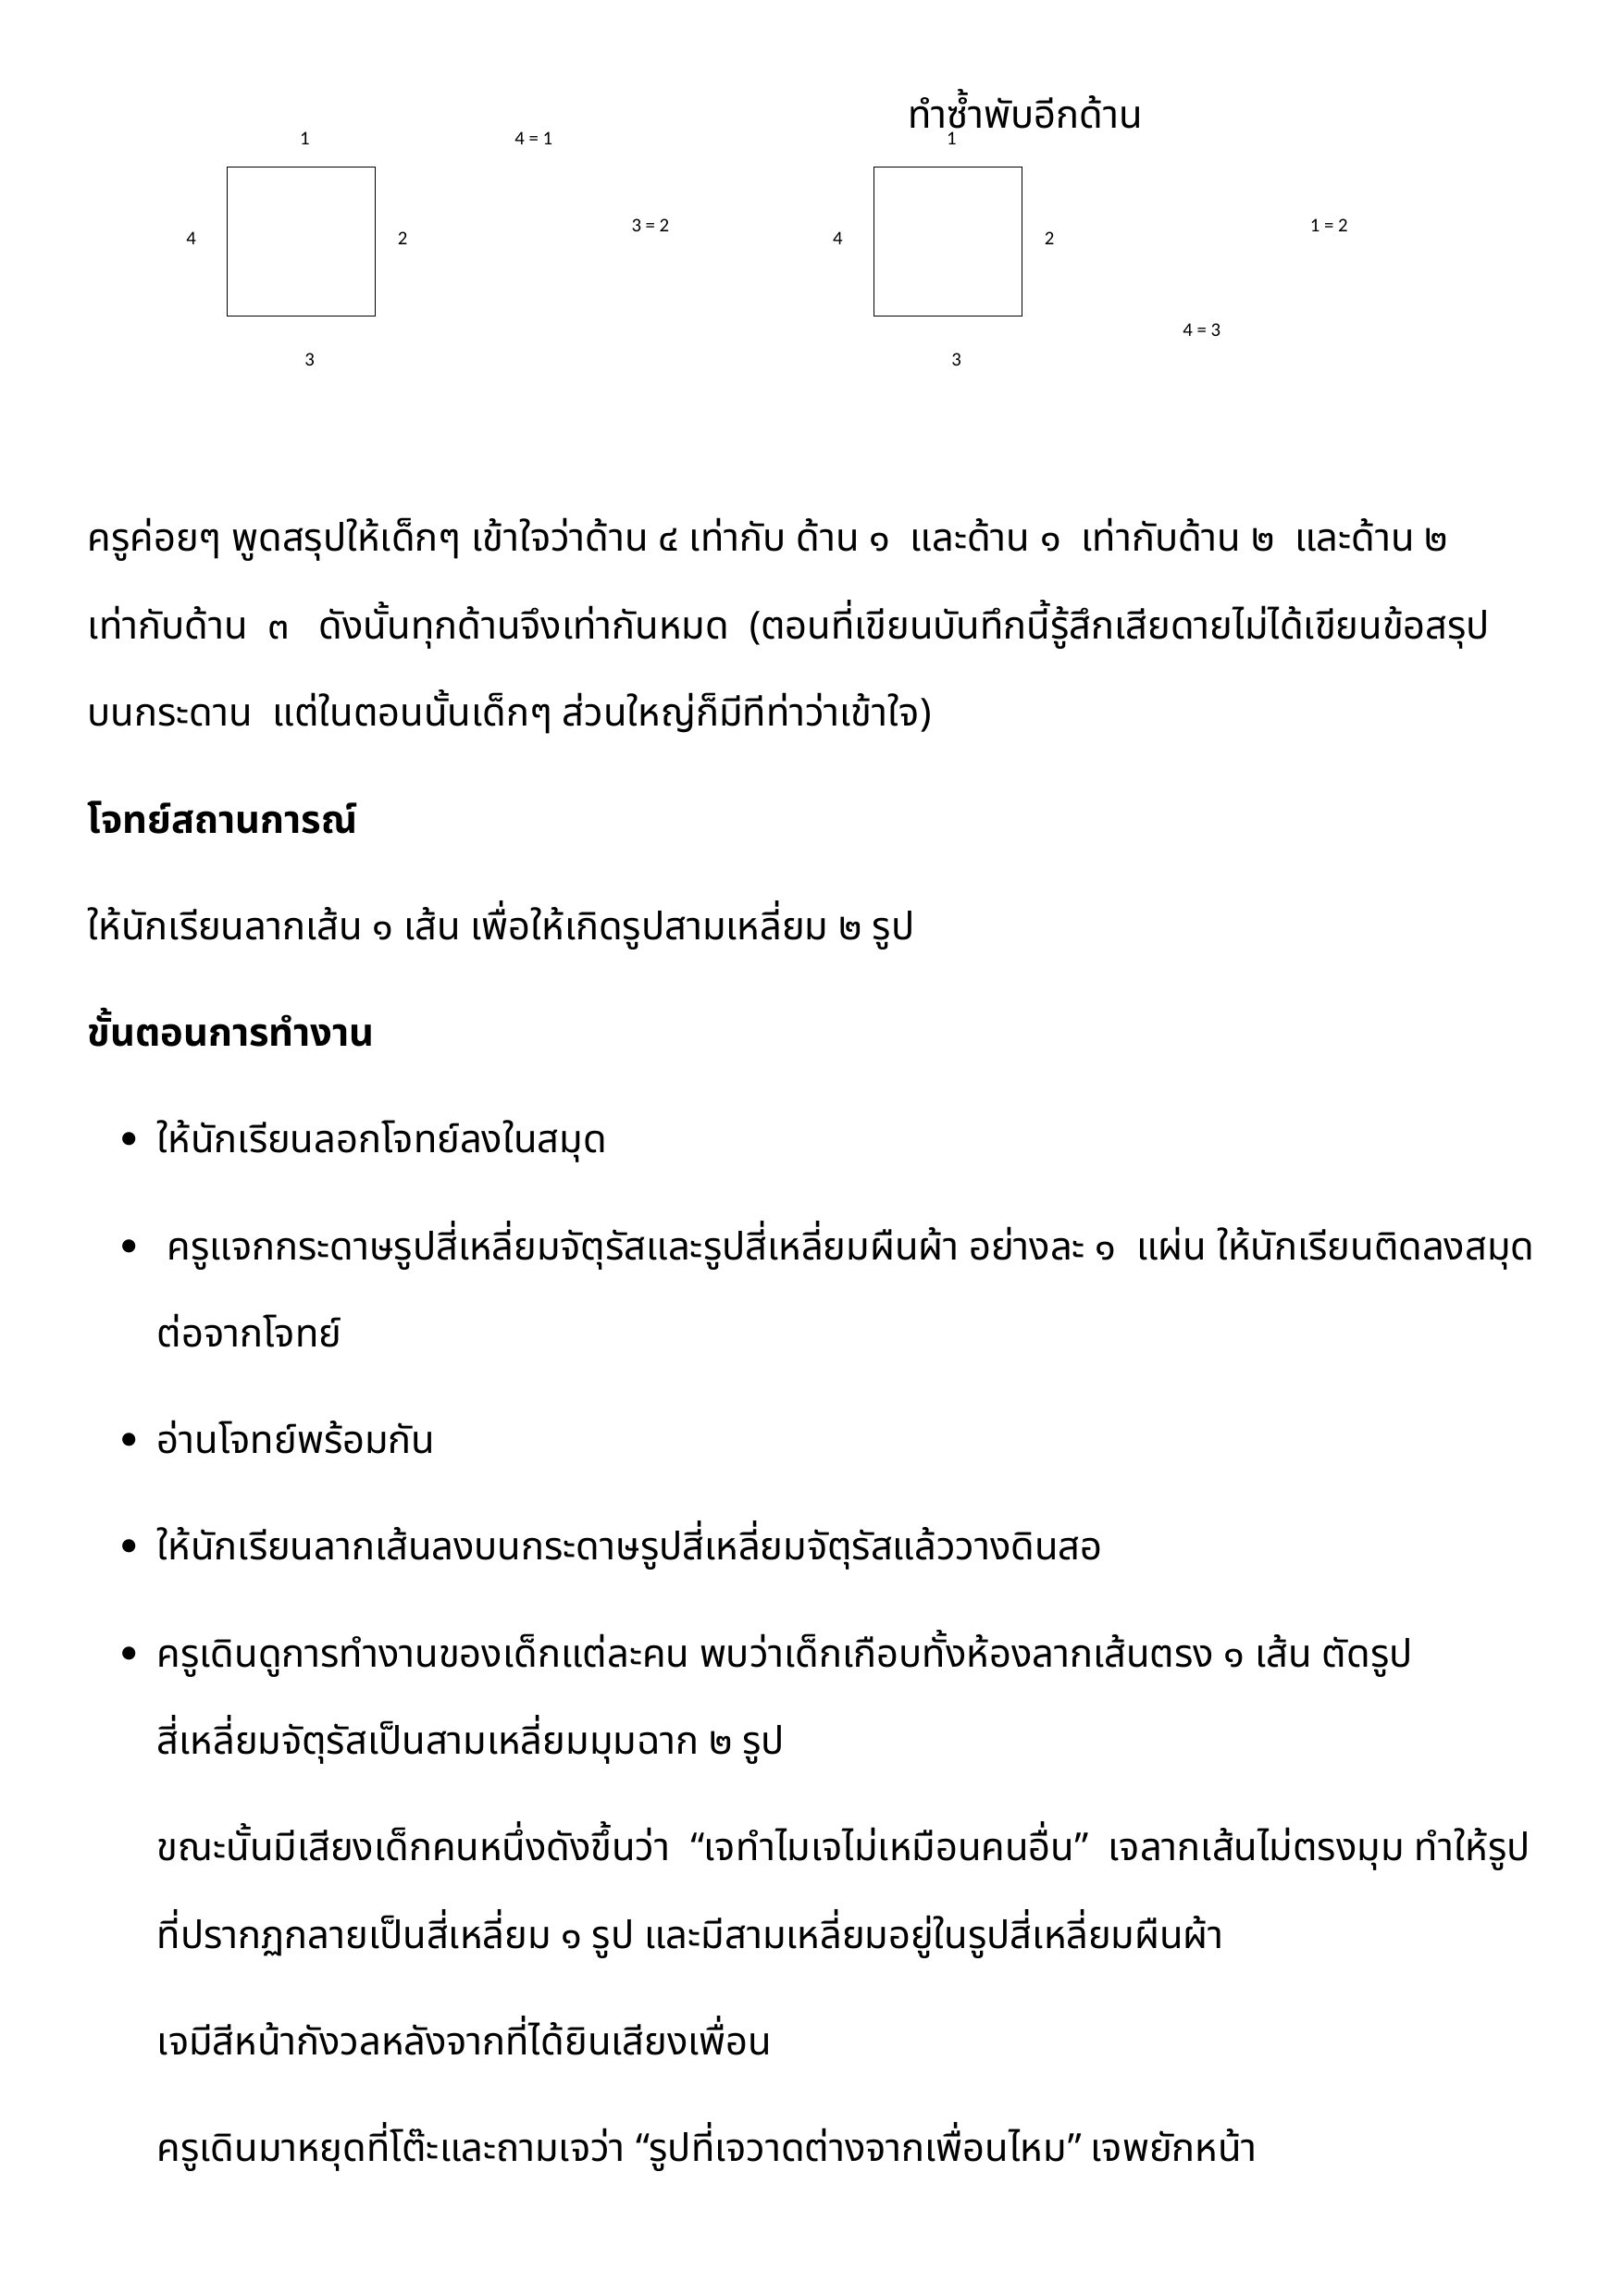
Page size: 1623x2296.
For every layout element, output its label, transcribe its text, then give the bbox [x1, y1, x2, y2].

text ขณะนั้นมีเสียงเด็กคนหนึ่งดังขึ้นว่า “เจทำไมเจไม่เหมือนคนอื่น” เจลากเส้นไม่ตรงมุม ทำให้รูปที่ปรากฏกลายเป็นสี่เหลี่ยม ๑ รูป และมีสามเหลี่ยมอยู่ในรูปสี่เหลี่ยมผืนผ้า [156, 1819, 1535, 1966]
list ครูเดินดูการทำงานของเด็กแต่ละคน พบว่าเด็กเกือบทั้งห้องลากเส้นตรง ๑ เส้น ตัดรูปสี่เหลี่ยมจัตุรัสเป็นสามเหลี่ยมมุมฉาก ๒ รูป [122, 1626, 1535, 1771]
text ให้นักเรียนลากเส้น ๑ เส้น เพื่อให้เกิดรูปสามเหลี่ยม ๒ รูป [87, 899, 1535, 957]
list ให้นักเรียนลอกโจทย์ลงในสมุด [122, 1112, 1535, 1170]
text ครูค่อยๆ พูดสรุปให้เด็กๆ เข้าใจว่าด้าน ๔ เท่ากับ ด้าน ๑ และด้าน ๑ เท่ากับด้าน ๒ และด้าน ๒ เท่ากับด้าน ๓ ดังนั้นทุกด้านจึงเท่ากันหมด (ตอนที่เขียนบันทึกนี้รู้สึกเสียดายไม่ได้เขียนข้อสรุปบนกระดาน แต่ในตอนนั้นเด็กๆ ส่วนใหญ่ก็มีทีท่าว่าเข้าใจ) [87, 510, 1535, 743]
list อ่านโจทย์พร้อมกัน [122, 1412, 1535, 1471]
text ขั้นตอนการทำงาน [87, 1005, 1535, 1063]
list ครูแจกกระดาษรูปสี่เหลี่ยมจัตุรัสและรูปสี่เหลี่ยมผืนผ้า อย่างละ ๑ แผ่น ให้นักเรียนติดลงสมุดต่อจากโจทย์ [122, 1219, 1535, 1364]
text เจมีสีหน้ากังวลหลังจากที่ได้ยินเสียงเพื่อน [156, 2014, 1535, 2072]
text ทำซ้ำพับอีกด้าน [87, 87, 1535, 145]
text ครูเดินมาหยุดที่โต๊ะและถามเจว่า “รูปที่เจวาดต่างจากเพื่อนไหม” เจพยักหน้า [156, 2120, 1535, 2178]
list ให้นักเรียนลากเส้นลงบนกระดาษรูปสี่เหลี่ยมจัตุรัสแล้ววางดินสอ [122, 1520, 1535, 1577]
text โจทย์สถานการณ์ [87, 792, 1535, 850]
